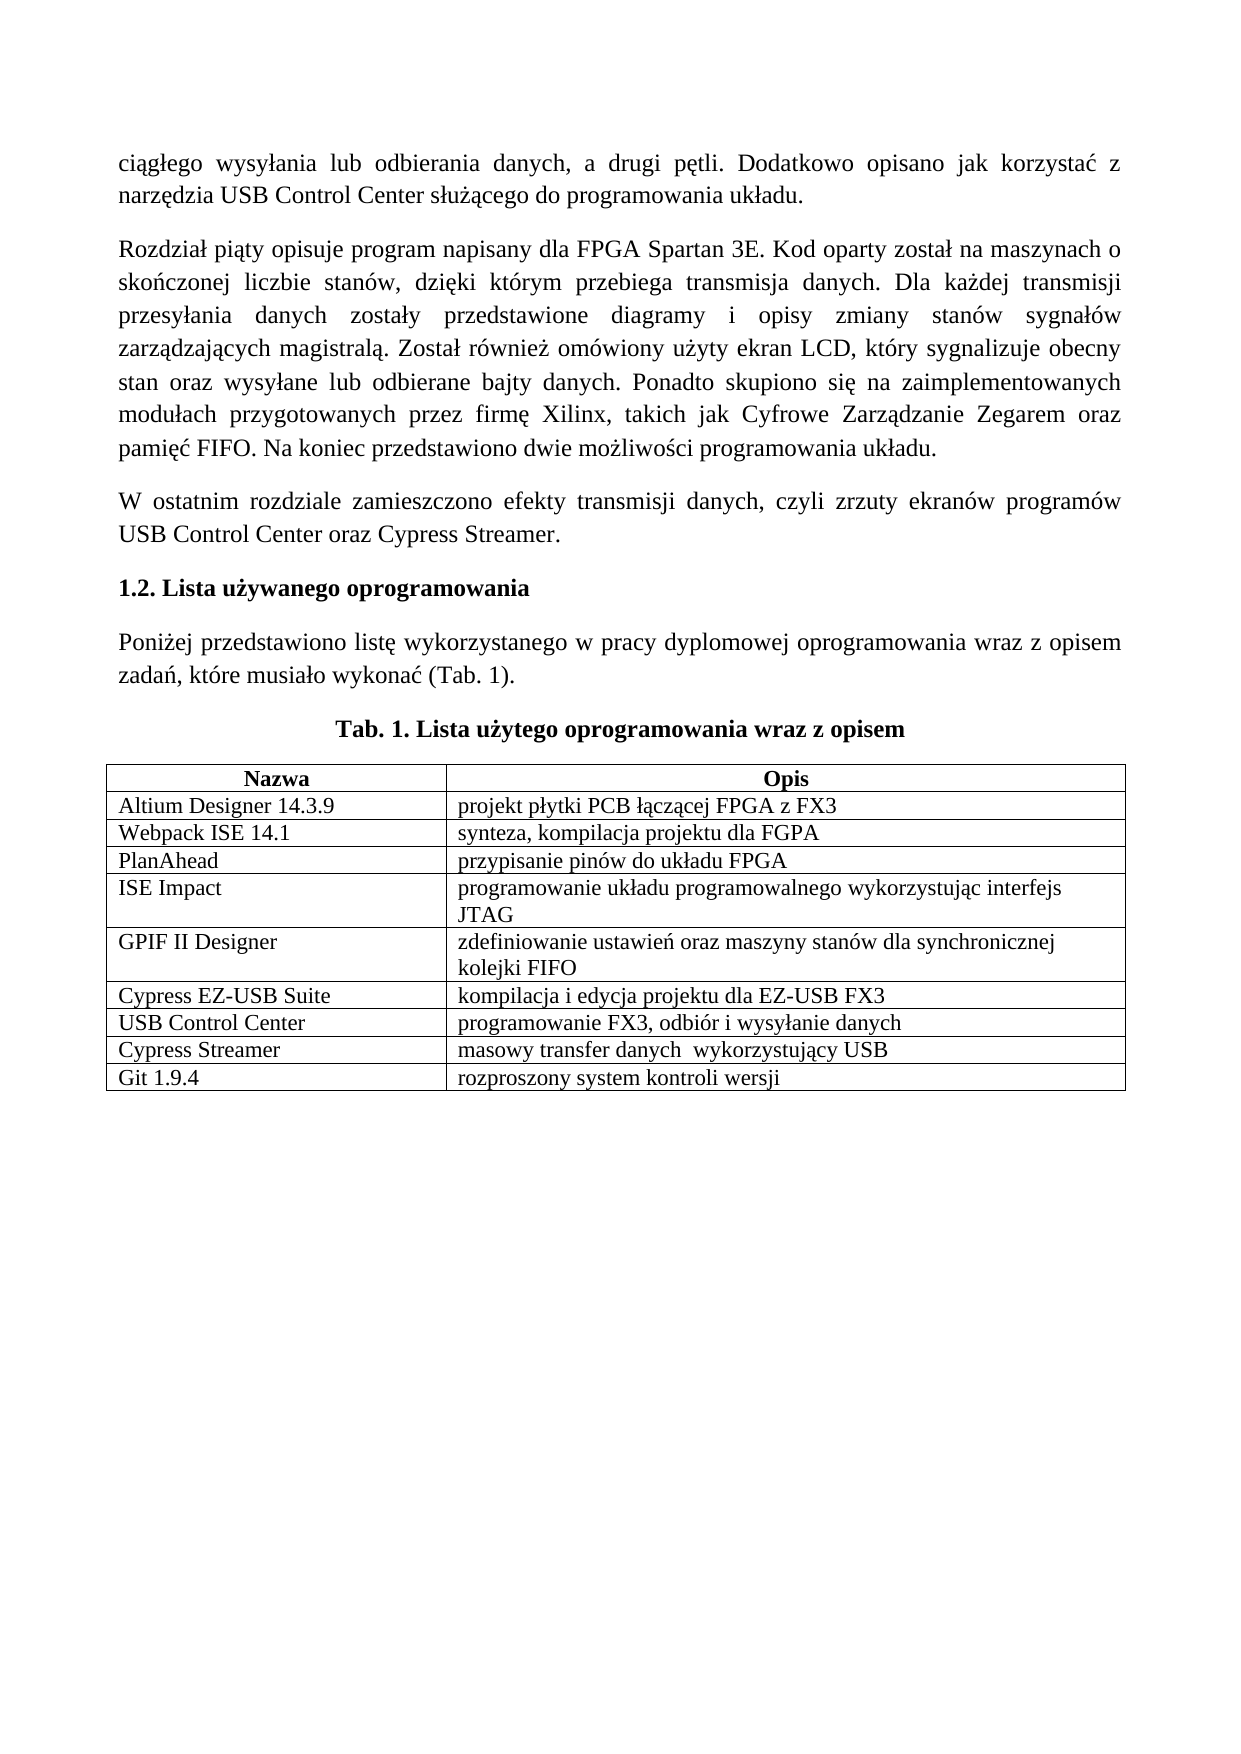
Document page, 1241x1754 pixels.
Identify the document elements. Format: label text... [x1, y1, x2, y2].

table_cell programowanie FX3, odbiór i wysyłanie danych [447, 1009, 1125, 1036]
table_cell PlanAhead [107, 847, 446, 873]
table_cell Git 1.9.4 [107, 1064, 446, 1090]
table_cell USB Control Center [107, 1009, 446, 1036]
table_header Opis [447, 765, 1125, 791]
table_cell ISE Impact [107, 874, 446, 927]
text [118, 148, 1122, 209]
text W ostatnim rozdziale zamieszczono efekty transmisji danych, czyli zrzuty ekranów programów USB Control Center oraz Cypress Streamer. [118, 486, 1122, 548]
table_cell Cypress Streamer [107, 1037, 446, 1063]
table_cell kompilacja i edycja projektu dla EZ-USB FX3 [447, 982, 1125, 1008]
table_cell projekt płytki PCB łączącej FPGA z FX3 [447, 792, 1125, 818]
table_cell GPIF II Designer [107, 928, 446, 981]
table_cell masowy transfer danych wykorzystujący USB [447, 1037, 1125, 1063]
table_cell Cypress EZ-USB Suite [107, 982, 446, 1008]
table_cell Webpack ISE 14.1 [107, 820, 446, 846]
table_cell rozproszony system kontroli wersji [447, 1064, 1125, 1090]
subtitle 1.2. Lista używanego oprogramowania [118, 573, 1122, 602]
table_cell zdefiniowanie ustawień oraz maszyny stanów dla synchronicznej kolejki FIFO [447, 928, 1125, 981]
text Rozdział piąty opisuje program napisany dla FPGA Spartan 3E. Kod oparty został na maszynach o skończonej liczbie stanów, dzięki którym przebiega transmisja danych. Dla każdej transmisji przesyłania danych zostały przedstawione diagramy i opisy zmiany stanów sygnałów zarządzających magistralą. Został również omówiony użyty ekran LCD, który sygnalizuje obecny stan oraz wysyłane lub odbierane bajty danych. Ponadto skupiono się na zaimplementowanych modułach przygotowanych przez firmę Xilinx, takich jak Cyfrowe Zarządzanie Zegarem oraz pamięć FIFO. Na koniec przedstawiono dwie możliwości programowania układu. [118, 234, 1122, 461]
table_cell Altium Designer 14.3.9 [107, 792, 446, 818]
table_cell przypisanie pinów do układu FPGA [447, 847, 1125, 873]
table_cell programowanie układu programowalnego wykorzystując interfejs JTAG [447, 874, 1125, 927]
table_header Nazwa [107, 765, 446, 791]
text Poniżej przedstawiono listę wykorzystanego w pracy dyplomowej oprogramowania wraz z opisem zadań, które musiało wykonać (Tab. 1). [118, 627, 1122, 689]
table_cell synteza, kompilacja projektu dla FGPA [447, 820, 1125, 846]
